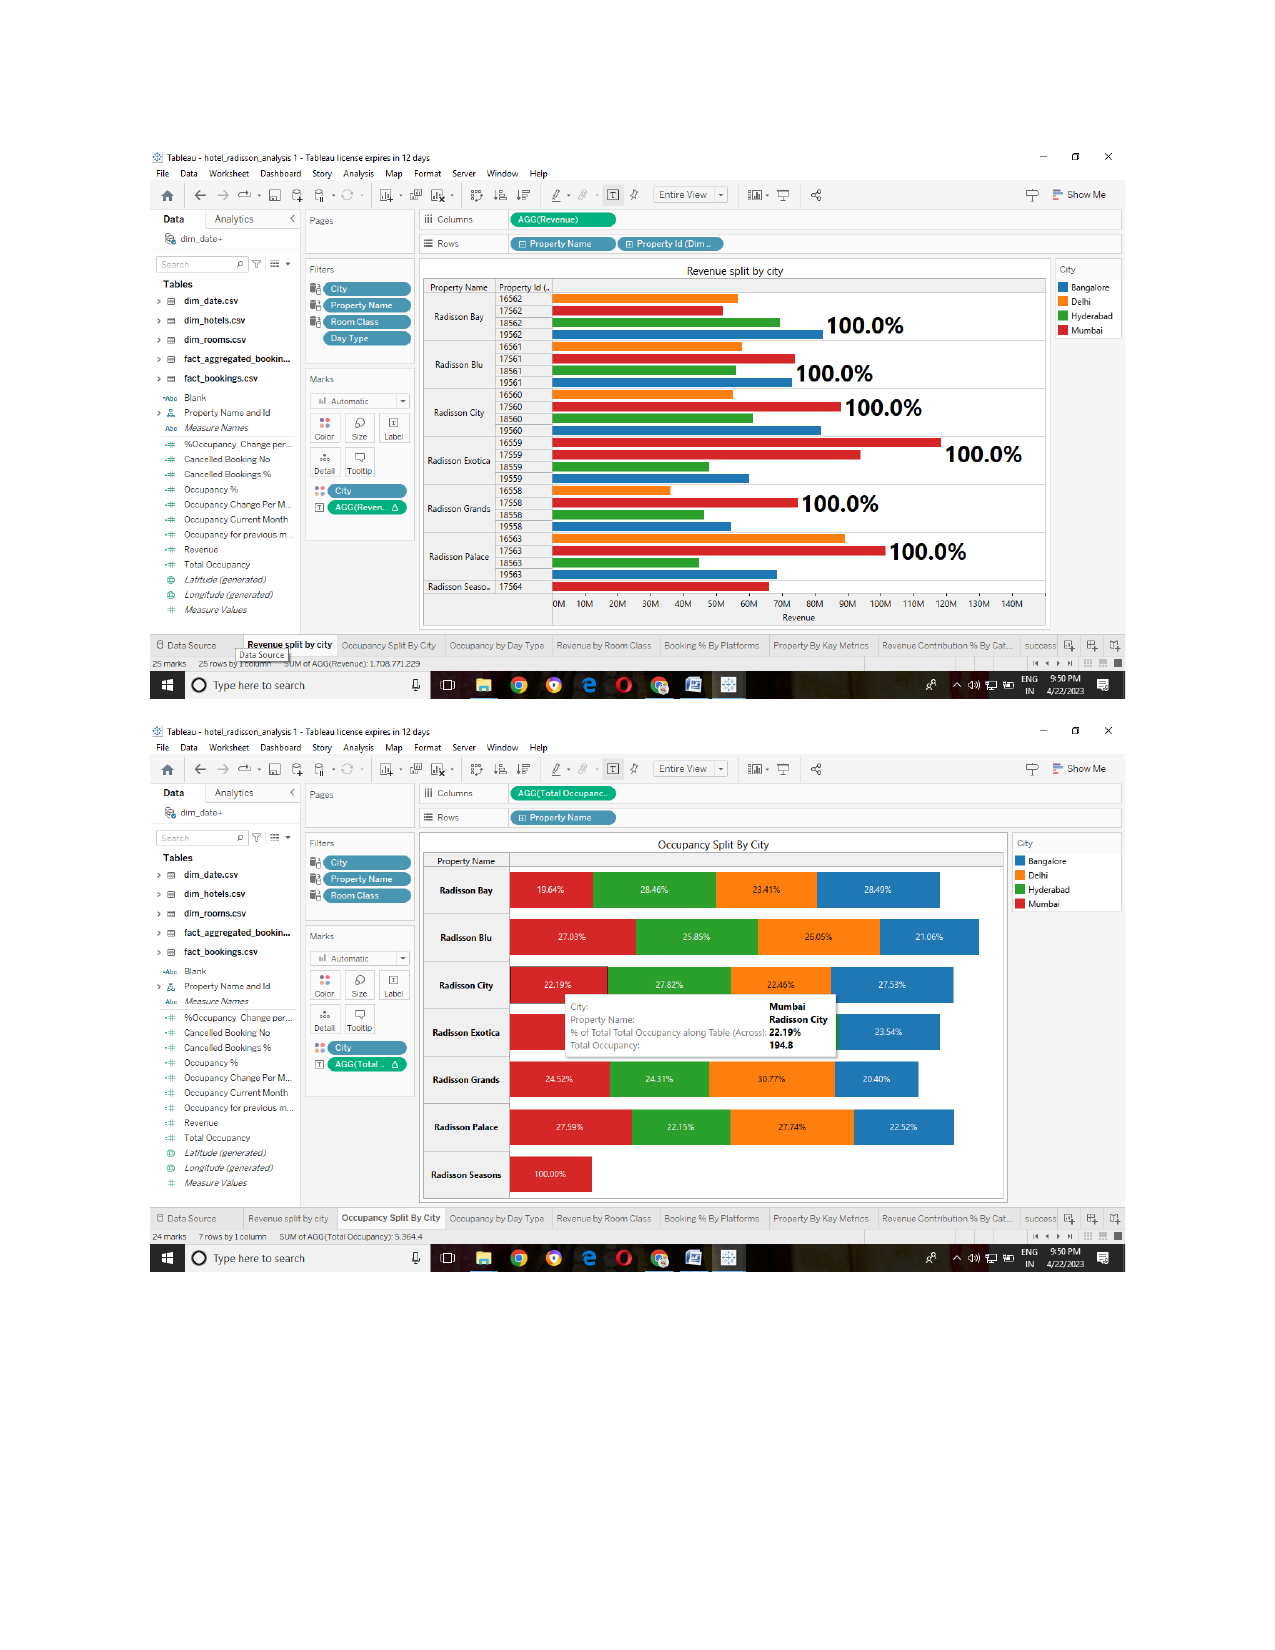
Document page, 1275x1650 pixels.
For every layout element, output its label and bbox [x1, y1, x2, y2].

picture [150, 723, 1125, 1272]
picture [150, 150, 1125, 699]
